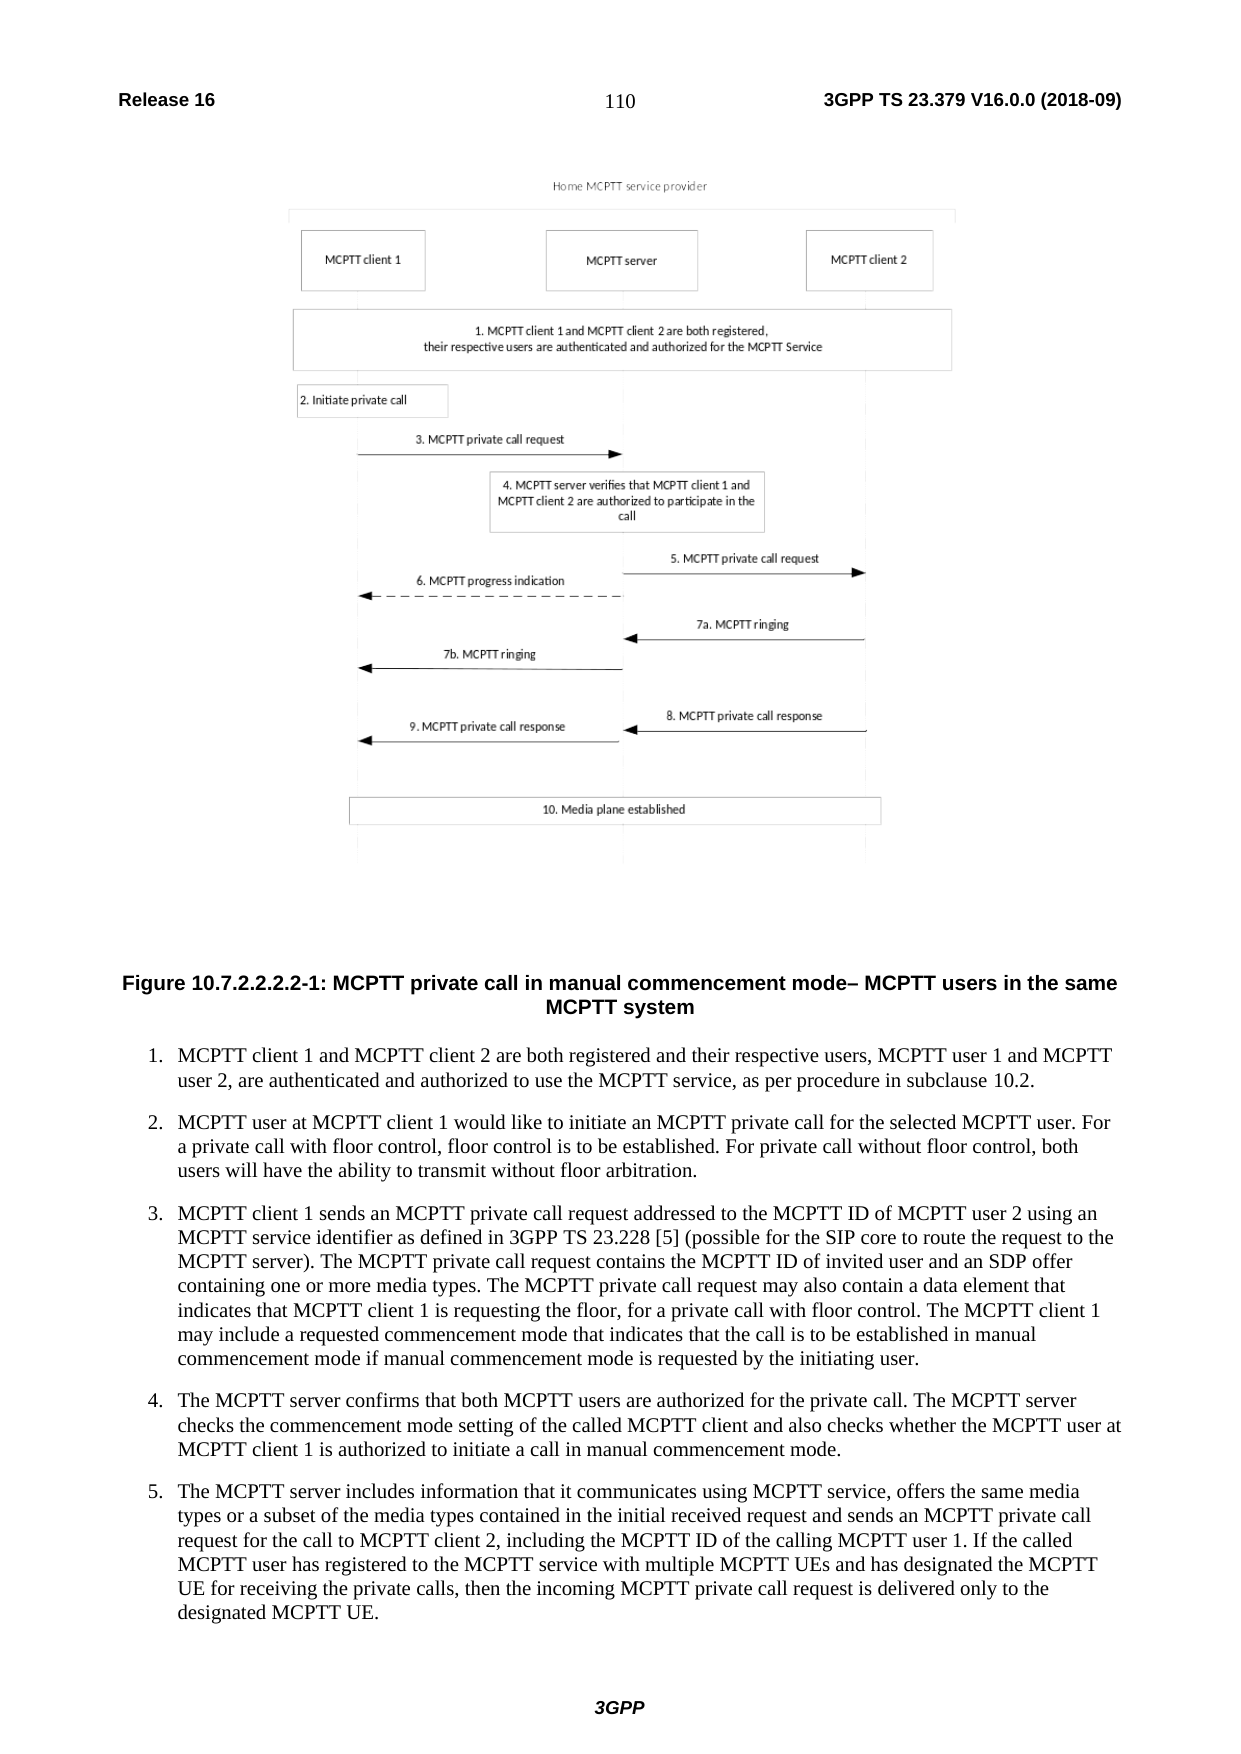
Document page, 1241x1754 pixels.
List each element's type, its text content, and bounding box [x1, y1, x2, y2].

text 1. MCPTT client 1 and MCPTT client 2 are both registered and their respective users, MCPTT user 1 and MCPTT user 2, are authenticated and authorized to use the MCPTT service, as per procedure in subclause 10.2. [148, 1043, 1122, 1092]
text Figure 10.7.2.2.2.2-1: MCPTT private call in manual commencement mode– MCPTT users in the same MCPTT system [118, 971, 1122, 1018]
text 4. The MCPTT server confirms that both MCPTT users are authorized for the private call. The MCPTT server checks the commencement mode setting of the called MCPTT client and also checks whether the MCPTT user at MCPTT client 1 is authorized to initiate a call in manual commencement mode. [148, 1388, 1122, 1461]
text 2. MCPTT user at MCPTT client 1 would like to initiate an MCPTT private call for the selected MCPTT user. For a private call with floor control, floor control is to be established. For private call without floor control, both users will have the ability to transmit without floor arbitration. [148, 1110, 1122, 1182]
text 5. The MCPTT server includes information that it communicates using MCPTT service, offers the same media types or a subset of the media types contained in the initial received request and sends an MCPTT private call request for the call to MCPTT client 2, including the MCPTT ID of the calling MCPTT user 1. If the called MCPTT user has registered to the MCPTT service with multiple MCPTT UEs and has designated the MCPTT UE for receiving the private calls, then the incoming MCPTT private call request is delivered only to the designated MCPTT UE. [148, 1479, 1122, 1624]
text 3. MCPTT client 1 sends an MCPTT private call request addressed to the MCPTT ID of MCPTT user 2 using an MCPTT service identifier as defined in 3GPP TS 23.228 [5] (possible for the SIP core to route the request to the MCPTT server). The MCPTT private call request contains the MCPTT ID of invited user and an SDP offer containing one or more media types. The MCPTT private call request may also contain a data element that indicates that MCPTT client 1 is requesting the floor, for a private call with floor control. The MCPTT client 1 may include a requested commencement mode that indicates that the call is to be established in manual commencement mode if manual commencement mode is requested by the initiating user. [148, 1201, 1122, 1370]
